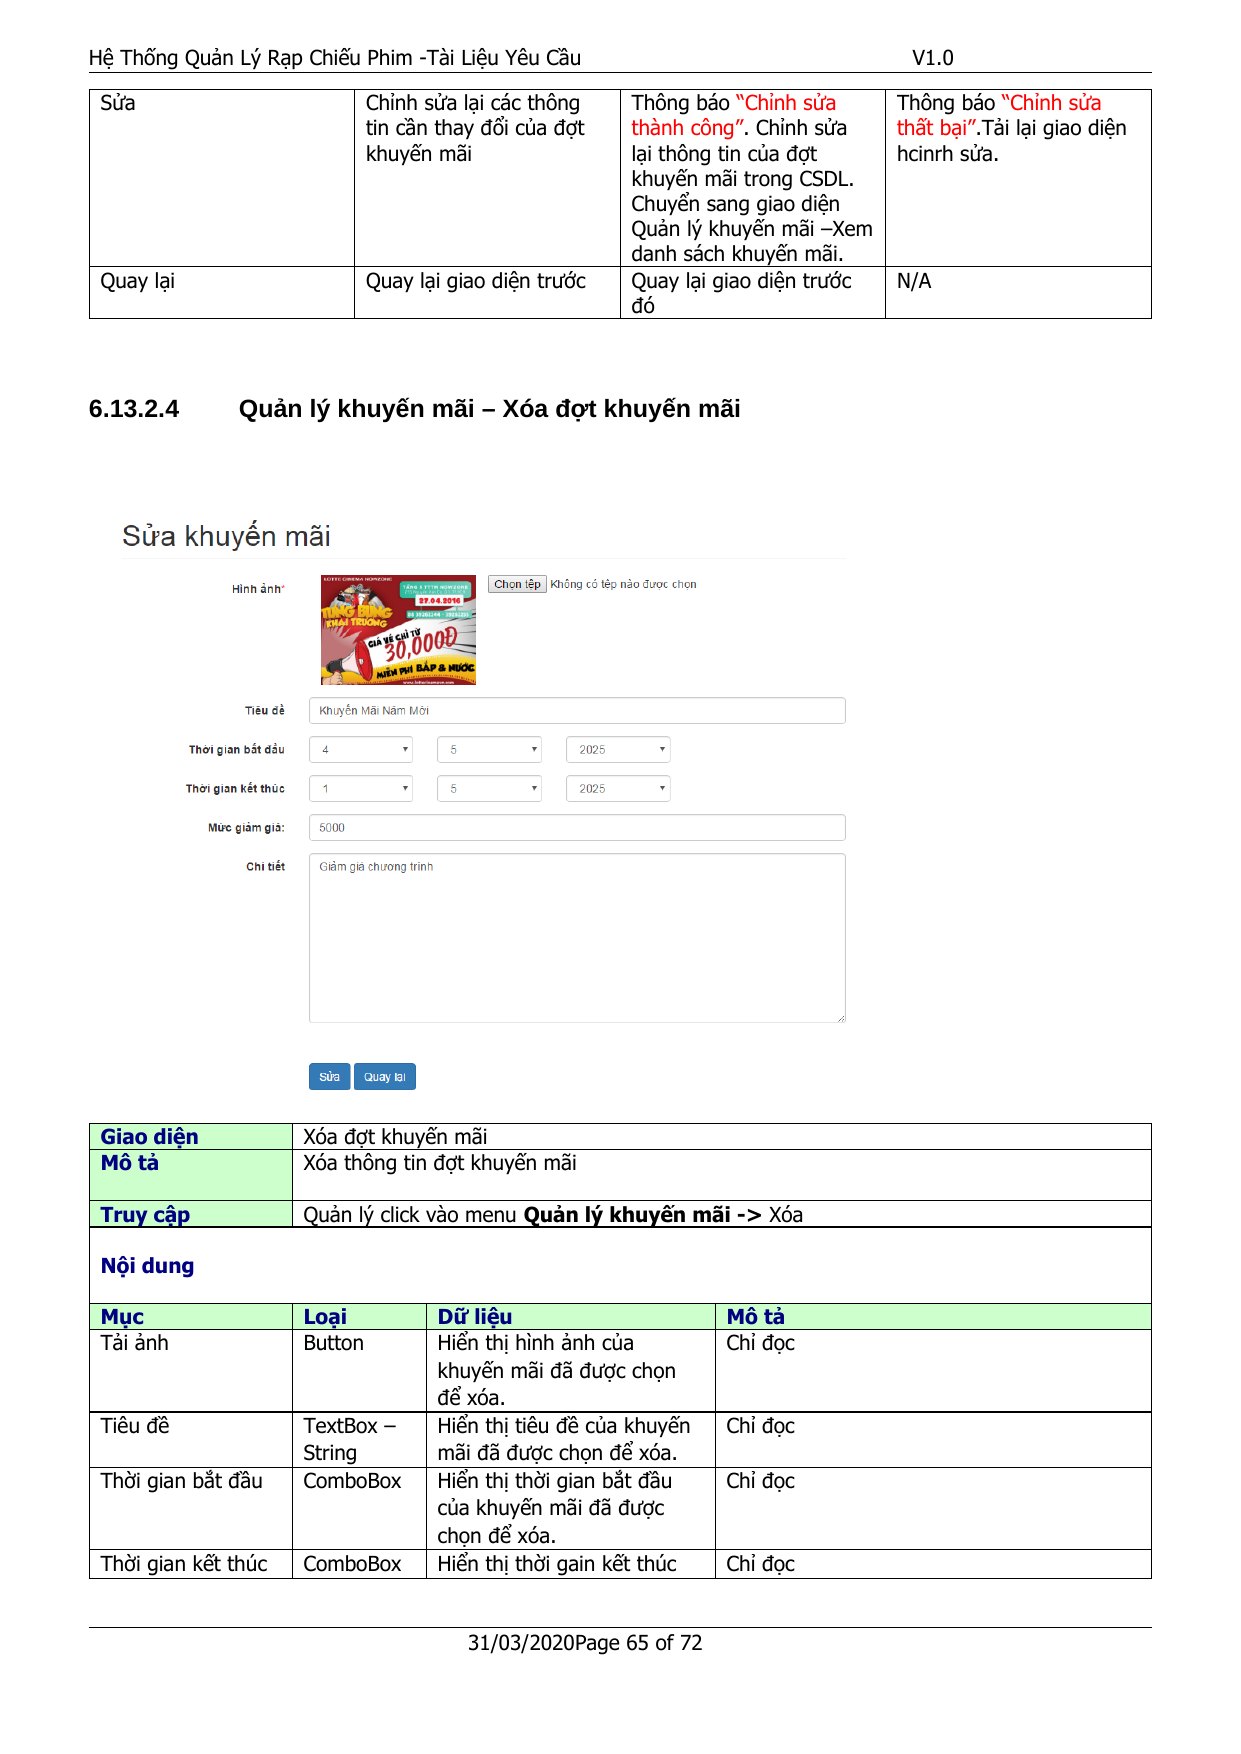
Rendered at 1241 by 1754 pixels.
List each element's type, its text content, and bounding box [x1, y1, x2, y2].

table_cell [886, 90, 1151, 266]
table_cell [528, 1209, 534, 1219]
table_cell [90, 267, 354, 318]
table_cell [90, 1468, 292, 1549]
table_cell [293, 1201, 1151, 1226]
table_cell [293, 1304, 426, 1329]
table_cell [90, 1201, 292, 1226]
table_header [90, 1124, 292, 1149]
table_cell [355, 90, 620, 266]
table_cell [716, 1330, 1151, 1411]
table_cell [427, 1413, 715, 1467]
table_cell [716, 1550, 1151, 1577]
subtitle Quản lý khuyến mãi – Xóa đợt khuyến mãi [89, 394, 1152, 423]
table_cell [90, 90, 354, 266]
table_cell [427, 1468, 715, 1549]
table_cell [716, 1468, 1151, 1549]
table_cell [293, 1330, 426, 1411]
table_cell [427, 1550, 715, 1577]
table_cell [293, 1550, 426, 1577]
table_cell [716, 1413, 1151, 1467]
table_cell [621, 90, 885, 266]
picture [88, 497, 893, 1098]
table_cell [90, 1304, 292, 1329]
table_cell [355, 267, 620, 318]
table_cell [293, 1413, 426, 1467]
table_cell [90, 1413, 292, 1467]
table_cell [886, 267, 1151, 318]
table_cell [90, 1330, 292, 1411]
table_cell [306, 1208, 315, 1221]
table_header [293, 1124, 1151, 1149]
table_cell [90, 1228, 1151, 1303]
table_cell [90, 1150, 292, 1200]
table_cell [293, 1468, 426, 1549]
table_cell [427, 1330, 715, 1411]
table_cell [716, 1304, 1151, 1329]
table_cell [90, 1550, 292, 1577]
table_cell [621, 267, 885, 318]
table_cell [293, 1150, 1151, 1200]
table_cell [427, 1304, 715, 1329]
